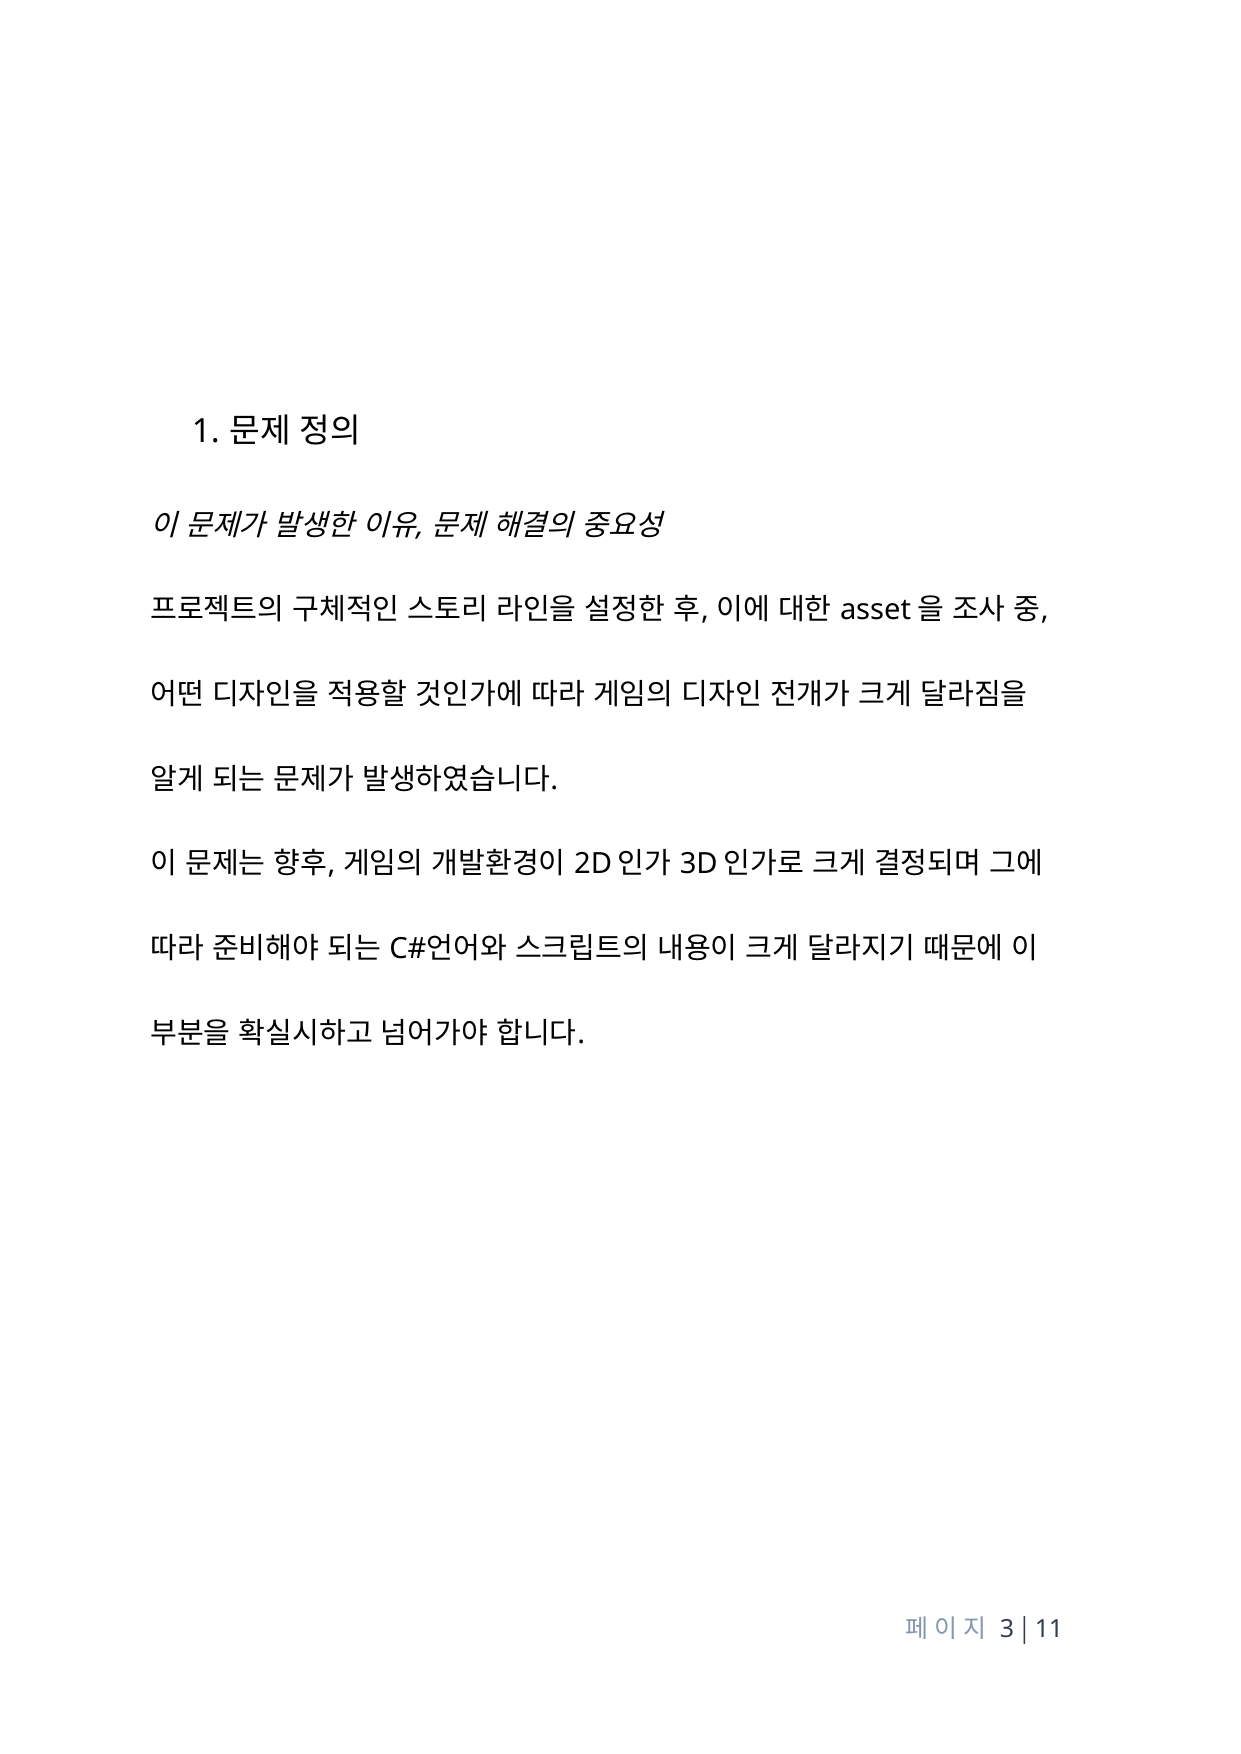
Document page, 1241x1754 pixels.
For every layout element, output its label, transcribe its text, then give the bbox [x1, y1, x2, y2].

text 이 문제가 발생한 이유, 문제 해결의 중요성 [150, 501, 1090, 543]
text 프로젝트의 구체적인 스토리 라인을 설정한 후, 이에 대한 asset을 조사 중, 어떤 디자인을 적용할 것인가에 따라 게임의 디자인 전개가 크게 달라짐을 알게 되는 문제가 발생하였습니다. [150, 586, 1090, 798]
list 문제 정의 [192, 404, 1090, 453]
text 이 문제는 향후, 게임의 개발환경이 2D인가 3D인가로 크게 결정되며 그에 따라 준비해야 되는 C#언어와 스크립트의 내용이 크게 달라지기 때문에 이 부분을 확실시하고 넘어가야 합니다. [150, 840, 1090, 1052]
